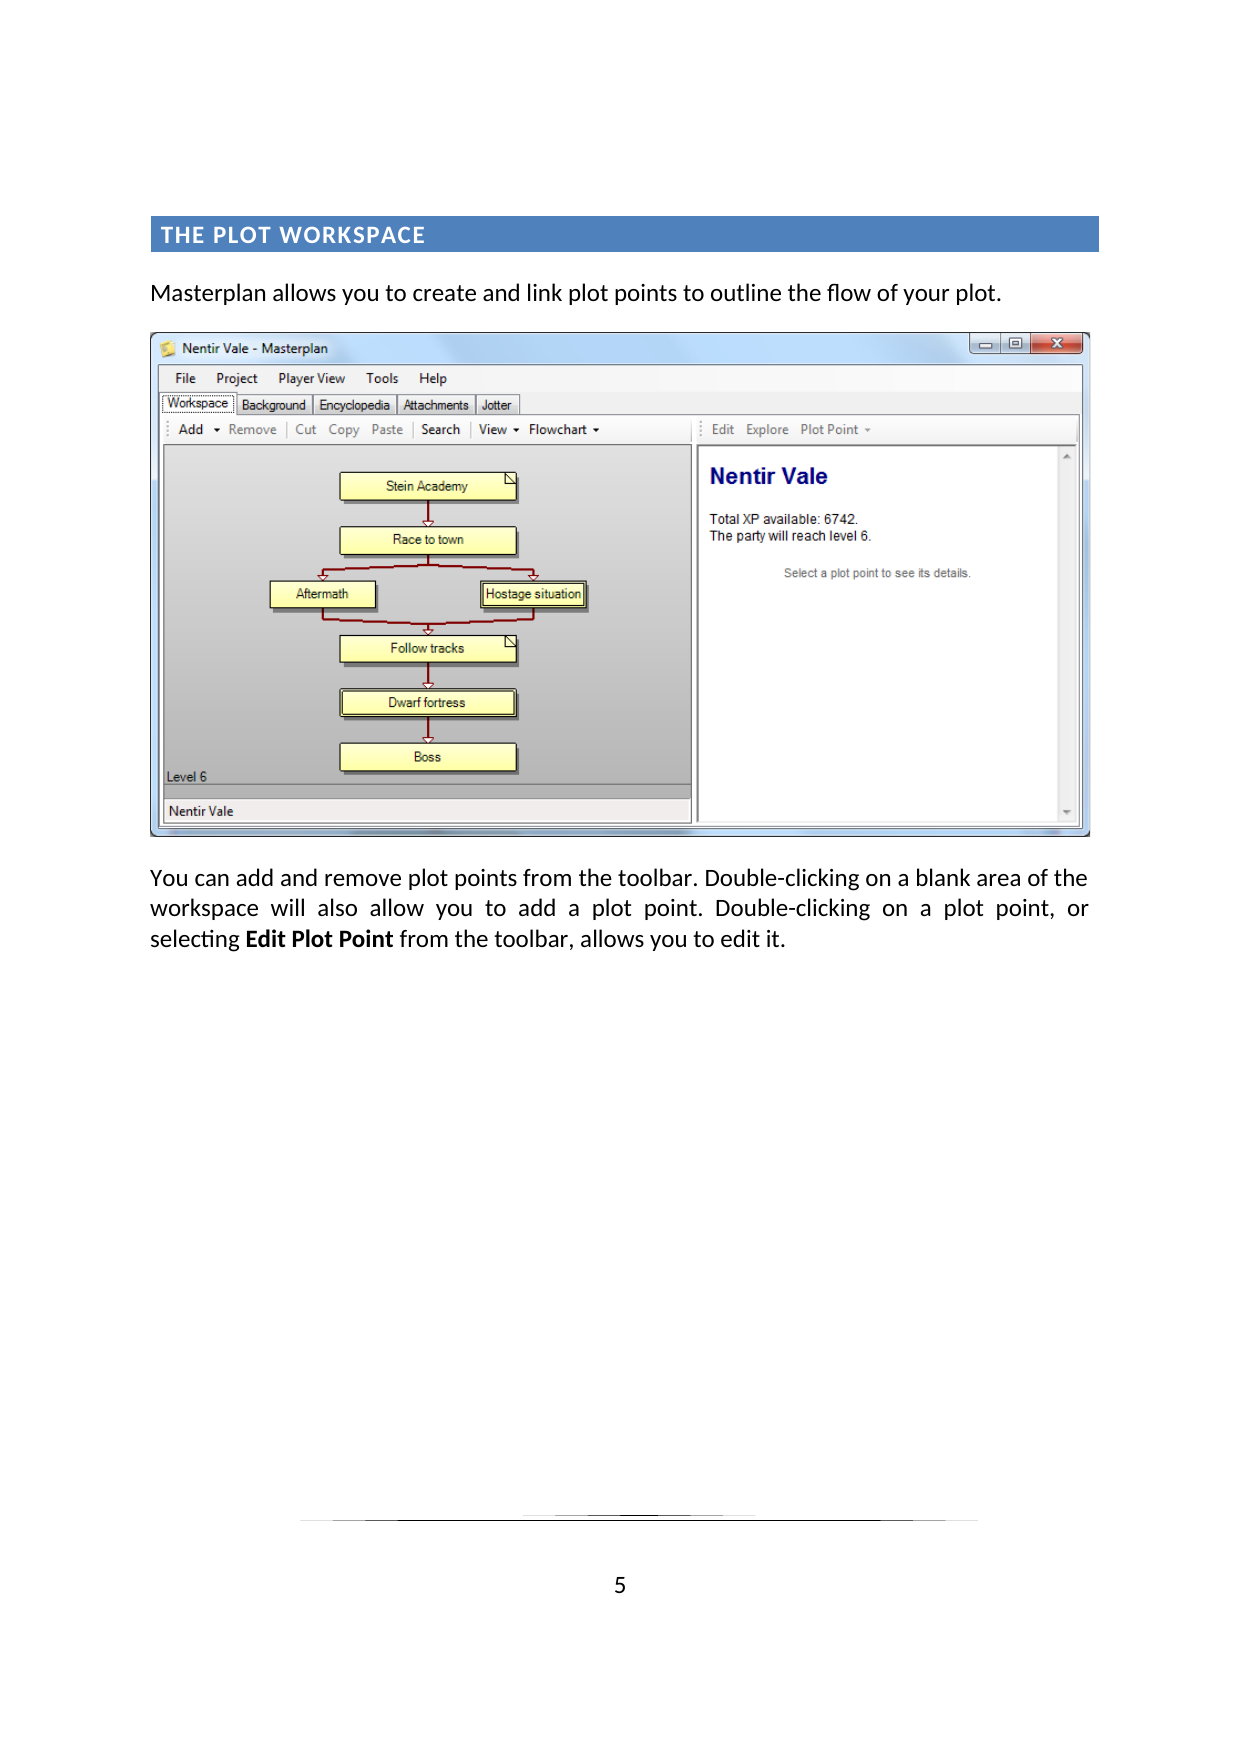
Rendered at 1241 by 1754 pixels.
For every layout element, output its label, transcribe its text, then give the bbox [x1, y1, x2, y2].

subtitle The Plot Workspace [152, 217, 1098, 251]
text Masterplan allows you to create and link plot points to outline the flow of your plot. [150, 277, 1090, 308]
picture [150, 332, 1091, 837]
text You can add and remove plot points from the toolbar. Double-clicking on a blank area of the workspace will also allow you to add a plot point. Double-clicking on a plot point, or selecting Edit Plot Point from the toolbar, allows you to edit it. [150, 862, 1090, 953]
